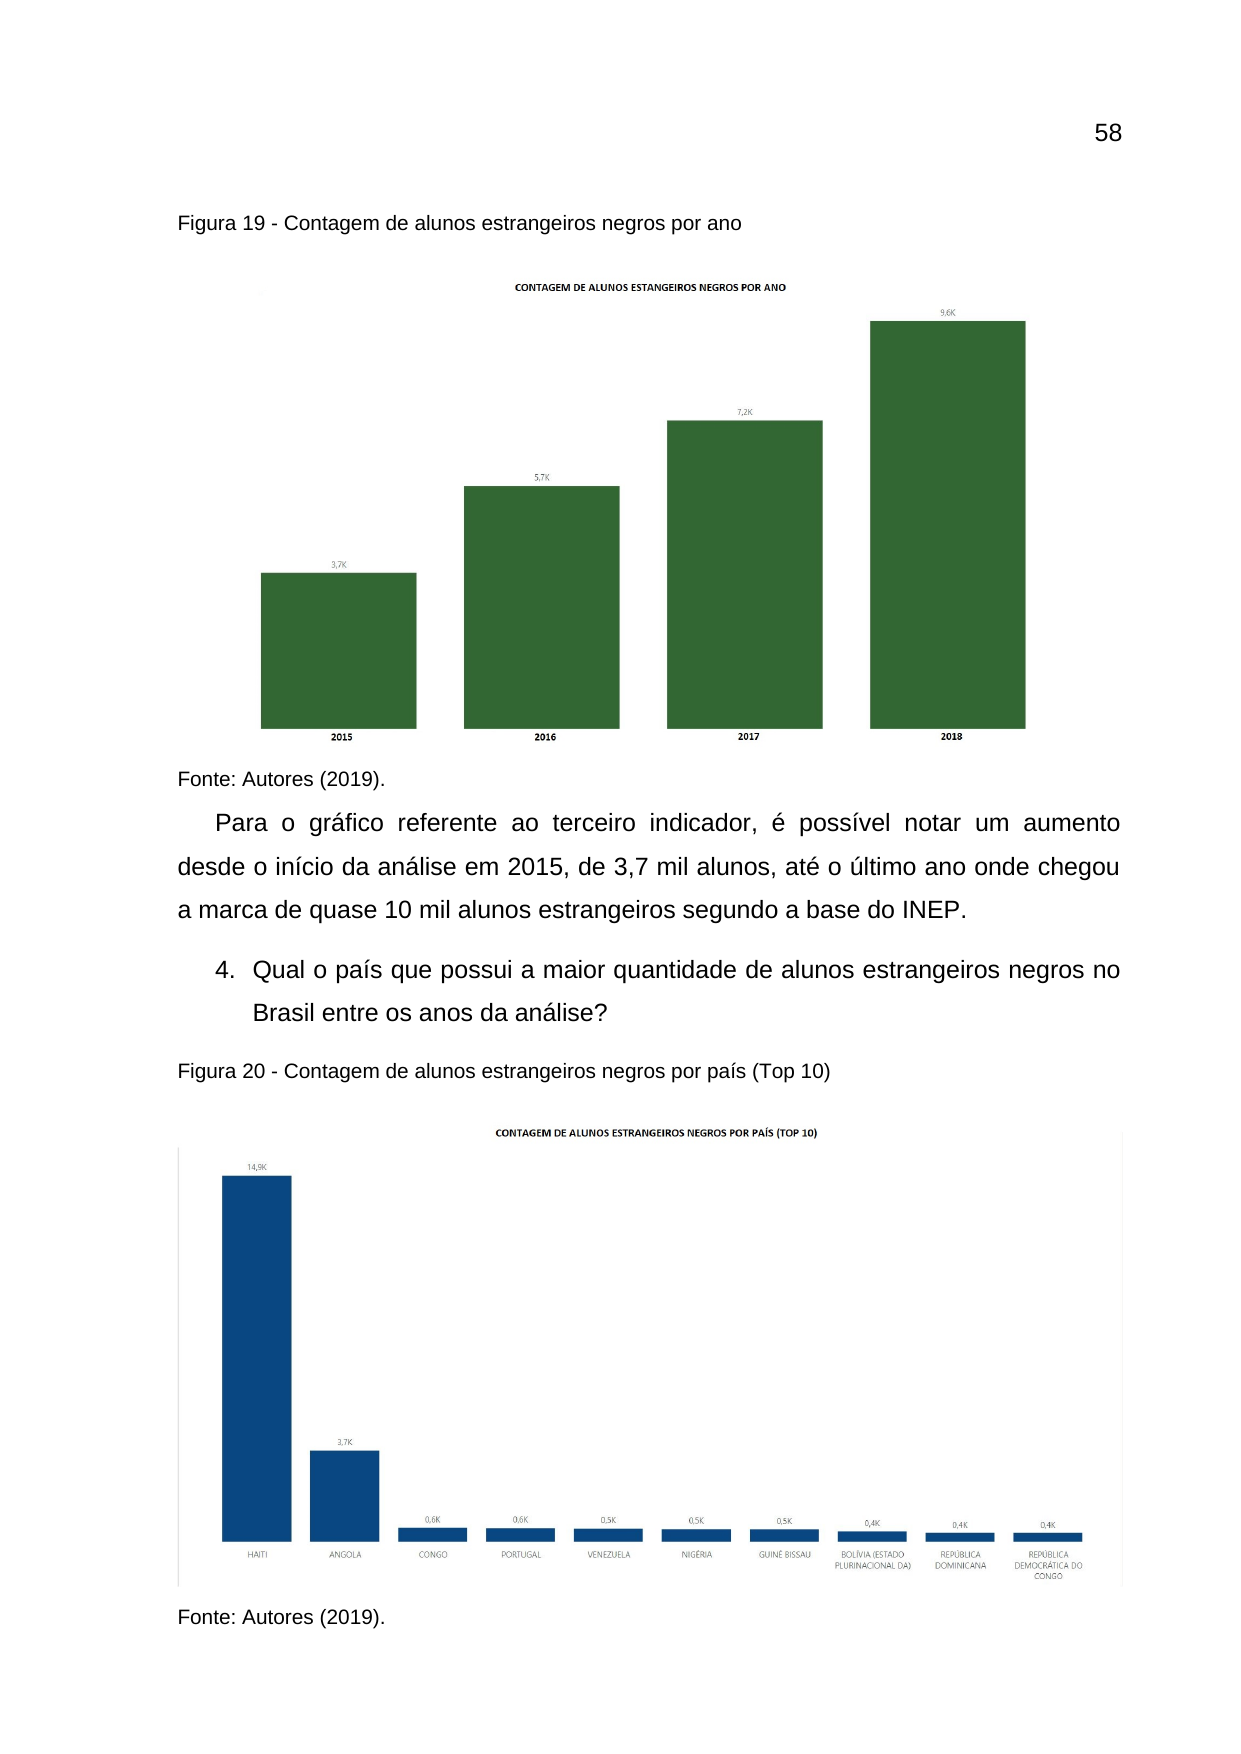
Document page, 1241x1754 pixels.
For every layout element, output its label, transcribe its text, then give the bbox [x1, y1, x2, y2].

list Qual o país que possui a maior quantidade de alunos estrangeiros negros no Brasil entre os anos da análise? [215, 955, 1122, 1027]
picture [177, 1100, 1123, 1587]
text Fonte: Autores (2019). [177, 767, 1122, 791]
text Para o gráfico referente ao terceiro indicador, é possível notar um aumento desde o início da análise em 2015, de 3,7 mil alunos, até o último ano onde chegou a marca de quase 10 mil alunos estrangeiros segundo a base do INEP. [177, 808, 1122, 923]
text Fonte: Autores (2019). [177, 1604, 1122, 1628]
picture [177, 252, 1117, 750]
text Figura 20 - Contagem de alunos estrangeiros negros por país (Top 10) [177, 1059, 1122, 1083]
text Figura 19 - Contagem de alunos estrangeiros negros por ano [177, 211, 1122, 234]
